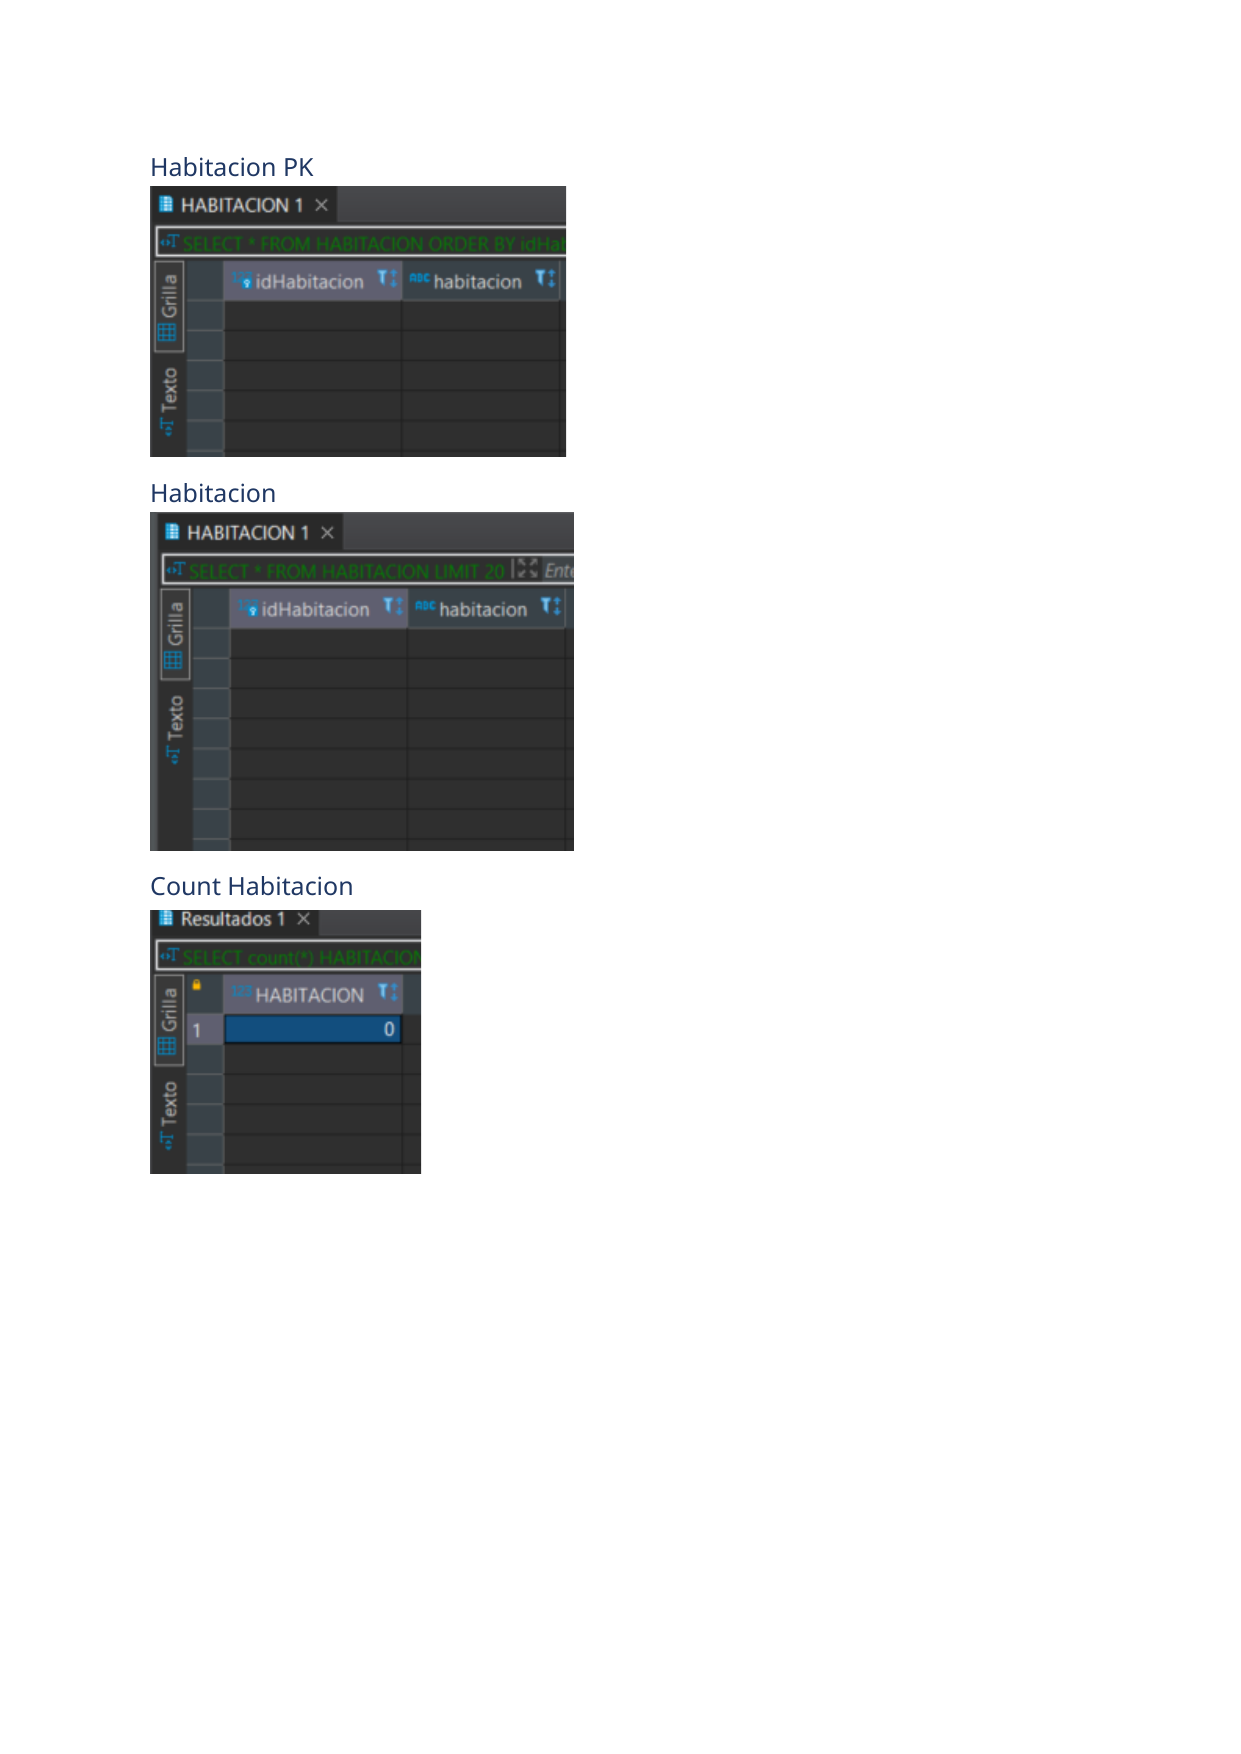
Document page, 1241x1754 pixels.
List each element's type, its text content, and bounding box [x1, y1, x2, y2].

subtitle Habitacion PK [150, 150, 1090, 184]
subtitle Count Habitacion [150, 869, 1090, 903]
picture [150, 512, 574, 851]
picture [150, 910, 422, 1174]
subtitle Habitacion [150, 476, 1090, 510]
picture [150, 186, 567, 457]
